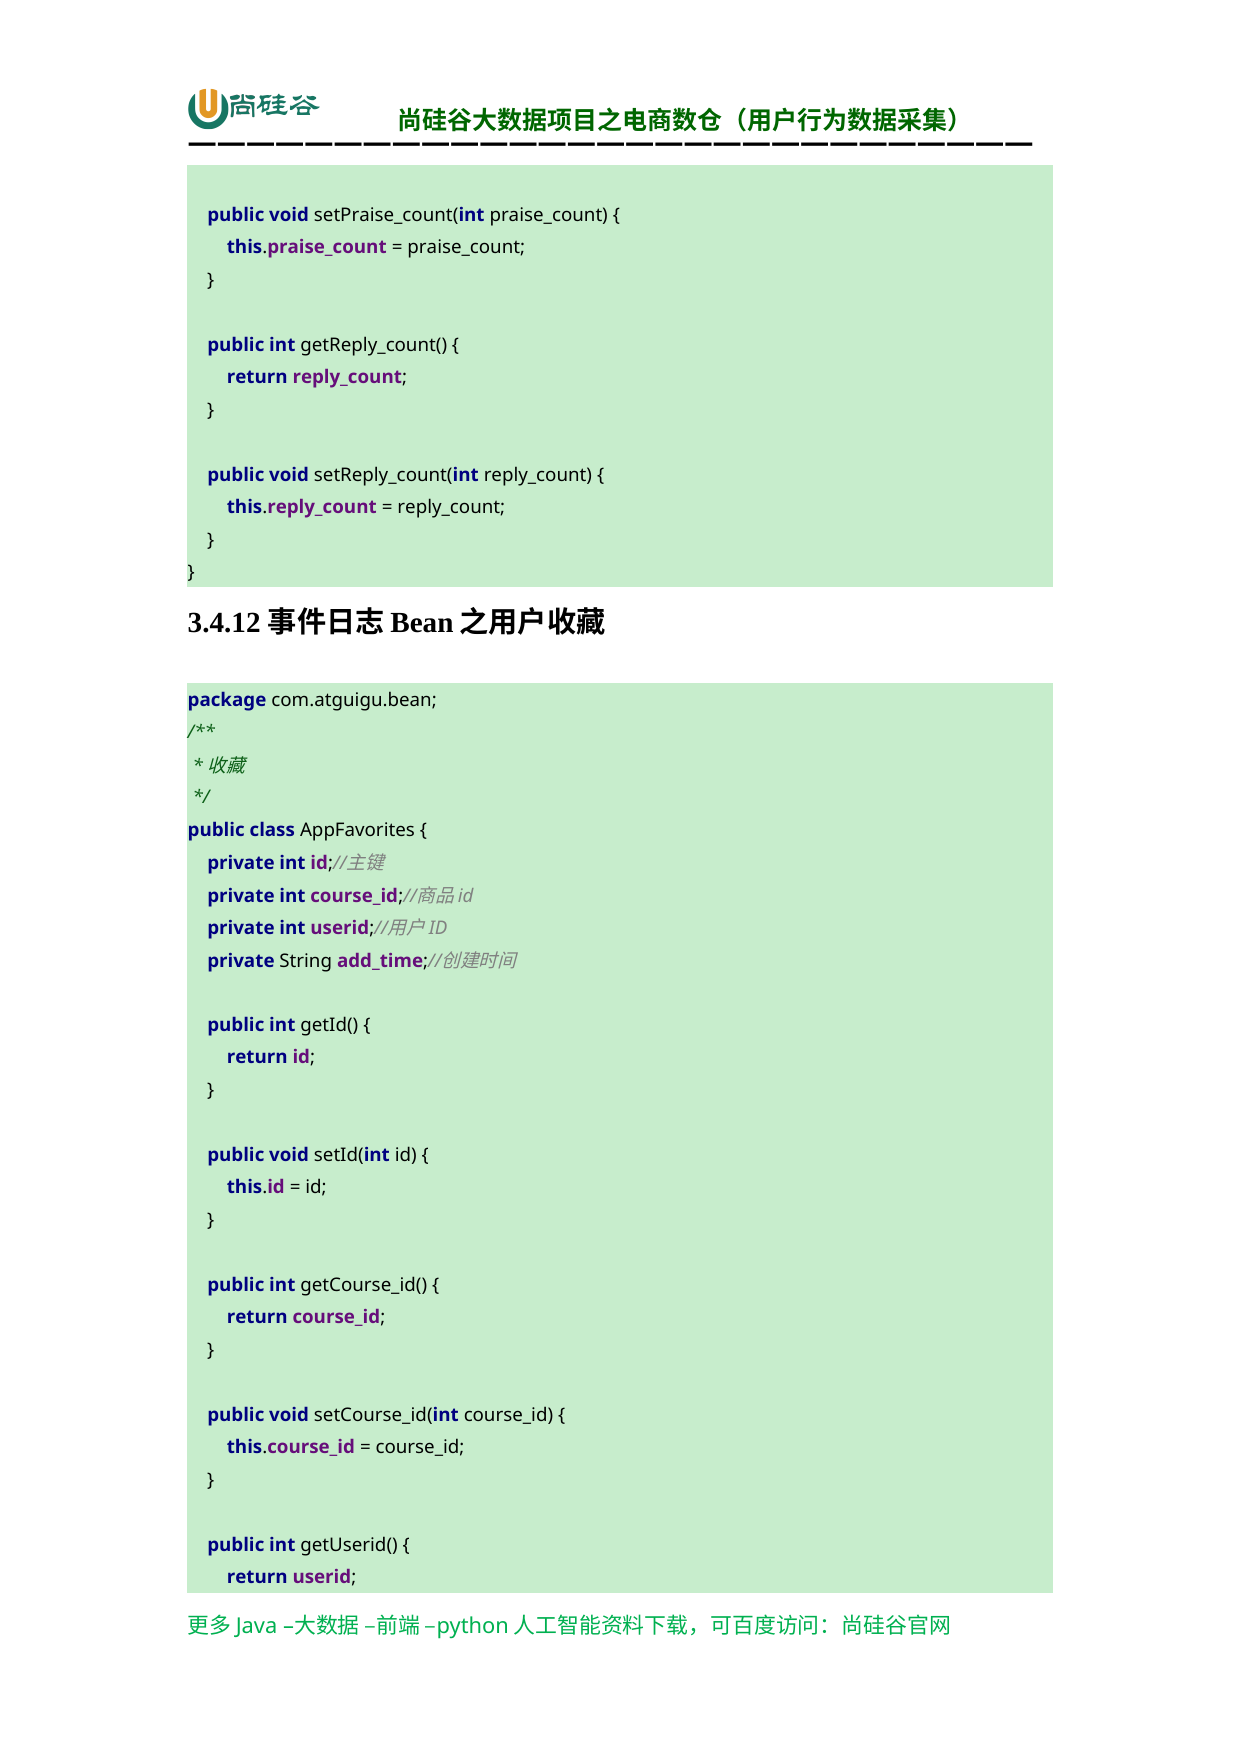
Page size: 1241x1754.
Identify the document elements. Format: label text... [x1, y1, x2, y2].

picture [187, 88, 321, 130]
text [187, 165, 1053, 587]
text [187, 683, 1053, 1593]
subtitle 3.4.12 事件日志Bean之用户收藏 [187, 587, 1053, 652]
